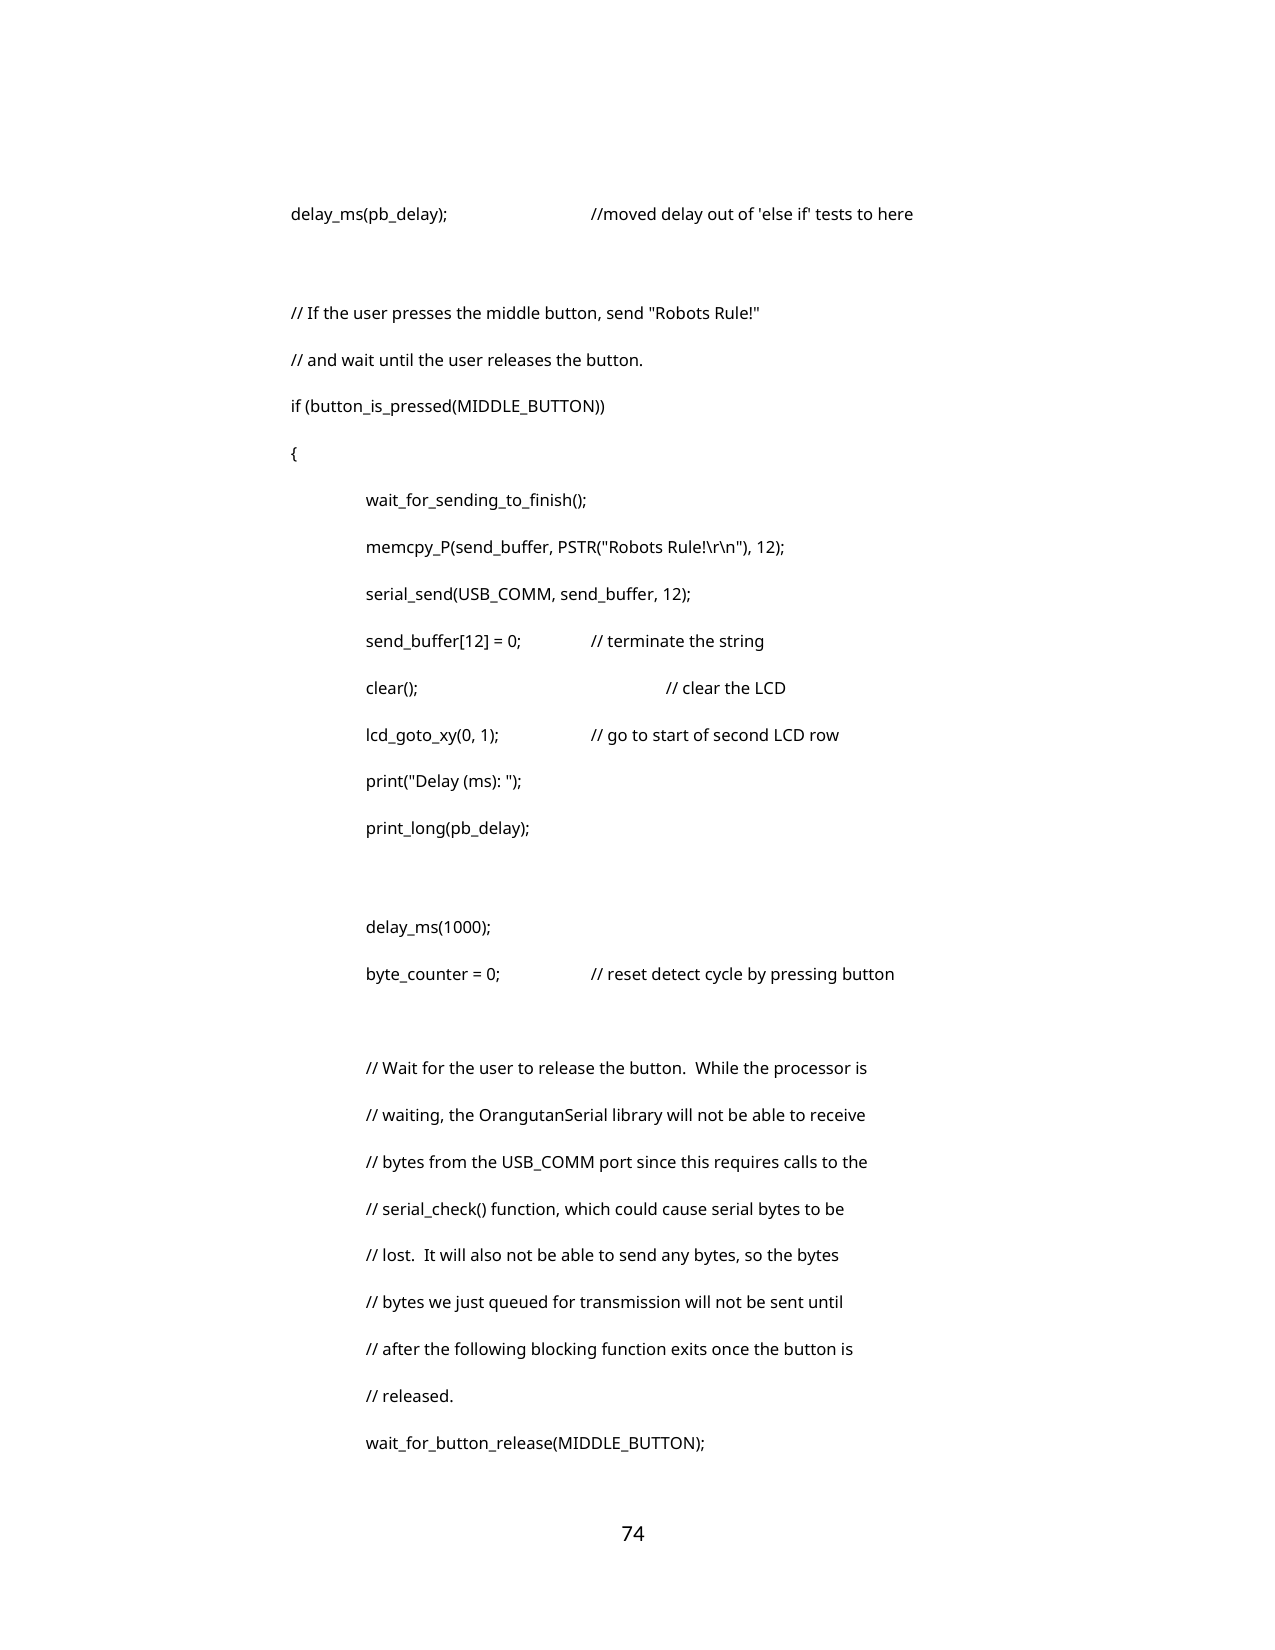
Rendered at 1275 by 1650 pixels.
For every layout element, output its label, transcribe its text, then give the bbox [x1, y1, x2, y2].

text print_long(pb_delay); [141, 817, 1125, 839]
text // bytes from the USB_COMM port since this requires calls to the [141, 1150, 1125, 1173]
text serial_send(USB_COMM, send_buffer, 12); [141, 582, 1125, 605]
text byte_counter = 0; // reset detect cycle by pressing button [141, 963, 1125, 986]
text wait_for_sending_to_finish(); [141, 489, 1125, 511]
text print("Delay (ms): "); [141, 770, 1125, 793]
text wait_for_button_release(MIDDLE_BUTTON); [141, 1432, 1125, 1454]
text { [141, 442, 1125, 464]
text // and wait until the user releases the button. [141, 348, 1125, 371]
text delay_ms(1000); [141, 916, 1125, 939]
text // waiting, the OrangutanSerial library will not be able to receive [141, 1103, 1125, 1126]
text memcpy_P(send_buffer, PSTR("Robots Rule!\r\n"), 12); [141, 536, 1125, 558]
text // Wait for the user to release the button. While the processor is [141, 1057, 1125, 1079]
text // lost. It will also not be able to send any bytes, so the bytes [141, 1244, 1125, 1267]
text // If the user presses the middle button, send "Robots Rule!" [141, 301, 1125, 324]
text // released. [141, 1385, 1125, 1407]
text delay_ms(pb_delay); //moved delay out of 'else if' tests to here [141, 202, 1125, 225]
text if (button_is_pressed(MIDDLE_BUTTON)) [141, 395, 1125, 418]
text // serial_check() function, which could cause serial bytes to be [141, 1197, 1125, 1220]
text clear(); // clear the LCD [141, 676, 1125, 699]
text send_buffer[12] = 0; // terminate the string [141, 629, 1125, 652]
text // bytes we just queued for transmission will not be sent until [141, 1291, 1125, 1314]
text lcd_goto_xy(0, 1); // go to start of second LCD row [141, 723, 1125, 746]
text // after the following blocking function exits once the button is [141, 1338, 1125, 1361]
